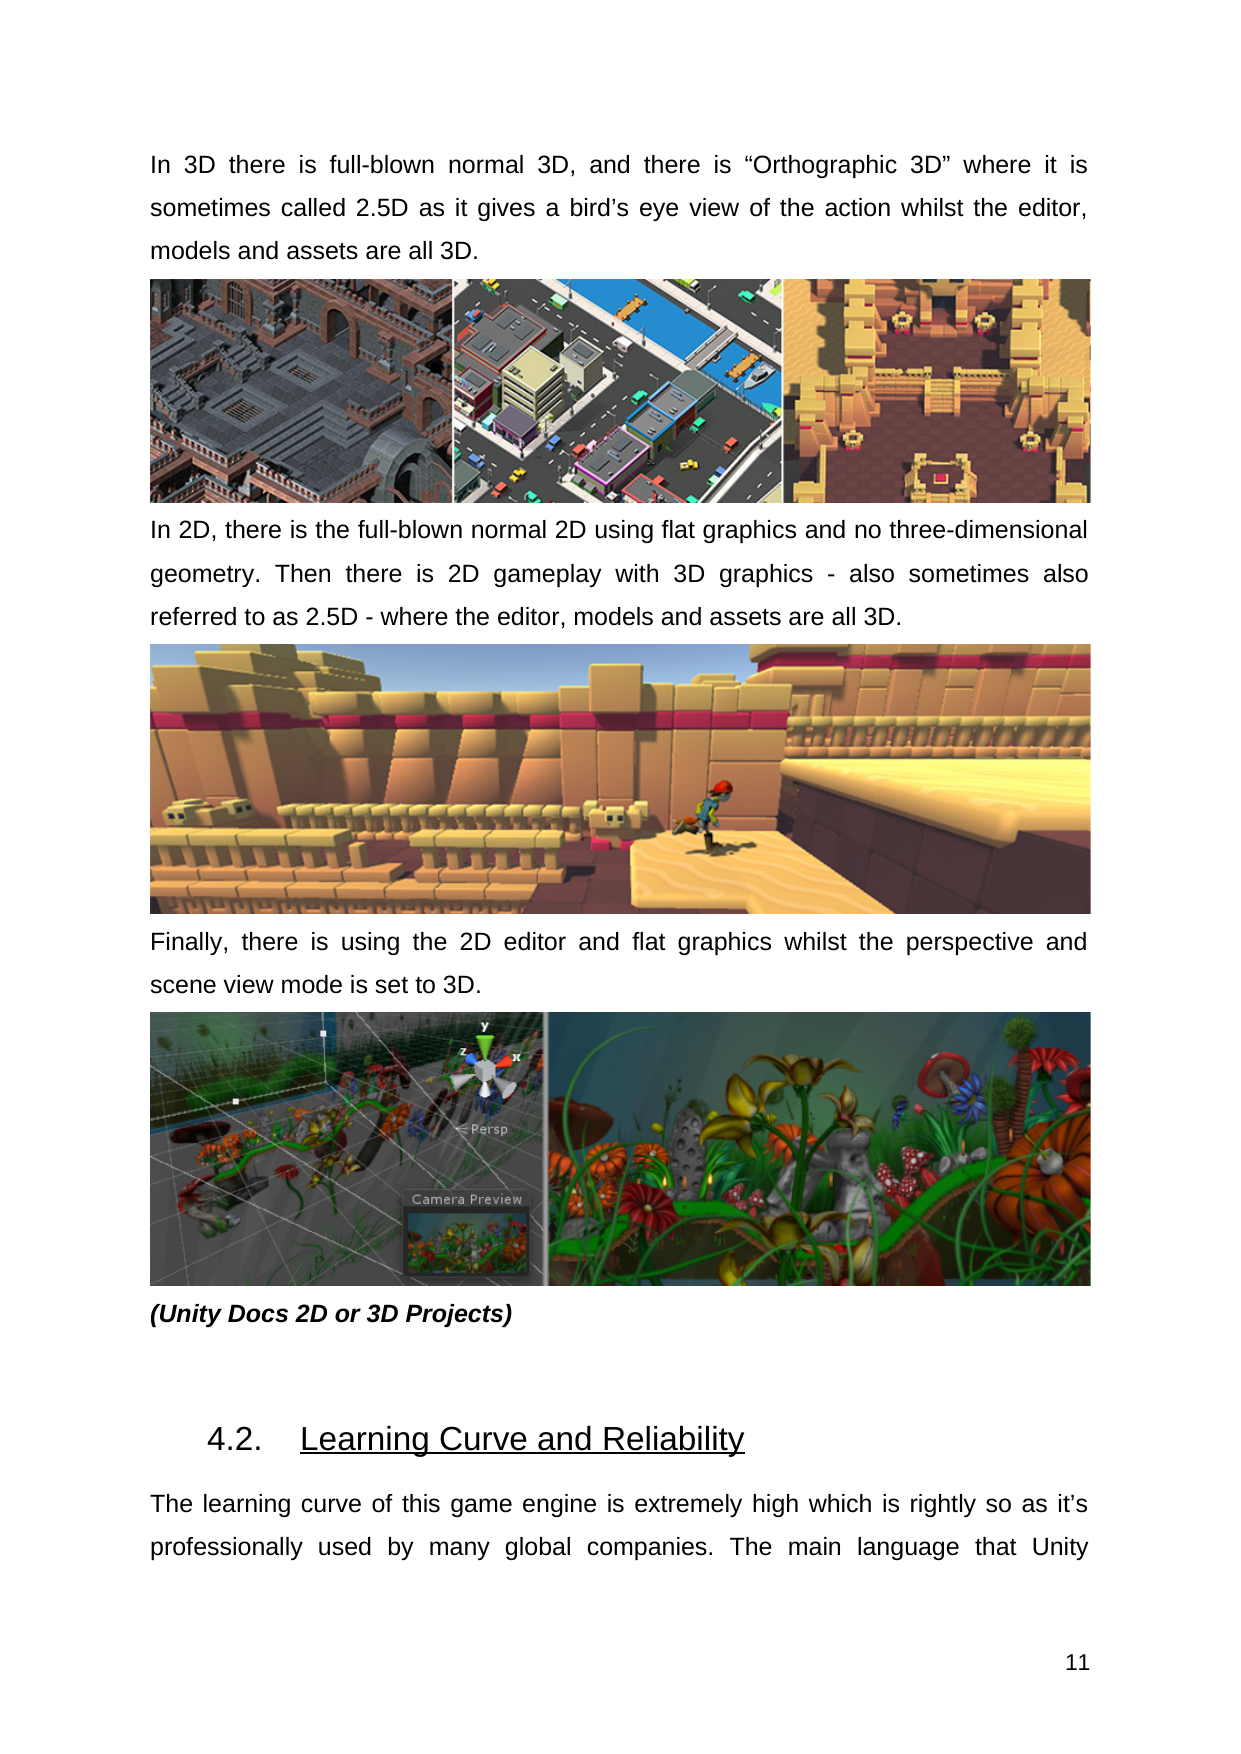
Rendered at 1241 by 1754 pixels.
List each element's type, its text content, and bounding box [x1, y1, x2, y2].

text In 3D there is full-blown normal 3D, and there is “Orthographic 3D” where it is sometimes called 2.5D as it gives a bird’s eye view of the action whilst the editor, models and assets are all 3D. [150, 150, 1090, 265]
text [150, 1489, 1090, 1561]
text In 2D, there is the full-blown normal 2D using flat graphics and no three-dimensional geometry. Then there is 2D gameplay with 3D graphics - also sometimes also referred to as 2.5D - where the editor, models and assets are all 3D. [150, 515, 1090, 630]
text (Unity Docs 2D or 3D Projects) [150, 1299, 1090, 1328]
picture [150, 644, 1091, 914]
subtitle Learning Curve and Reliability [262, 1419, 1090, 1457]
text Finally, there is using the 2D editor and flat graphics whilst the perspective and scene view mode is set to 3D. [150, 927, 1090, 998]
picture [150, 279, 1091, 503]
picture [150, 1012, 1091, 1286]
